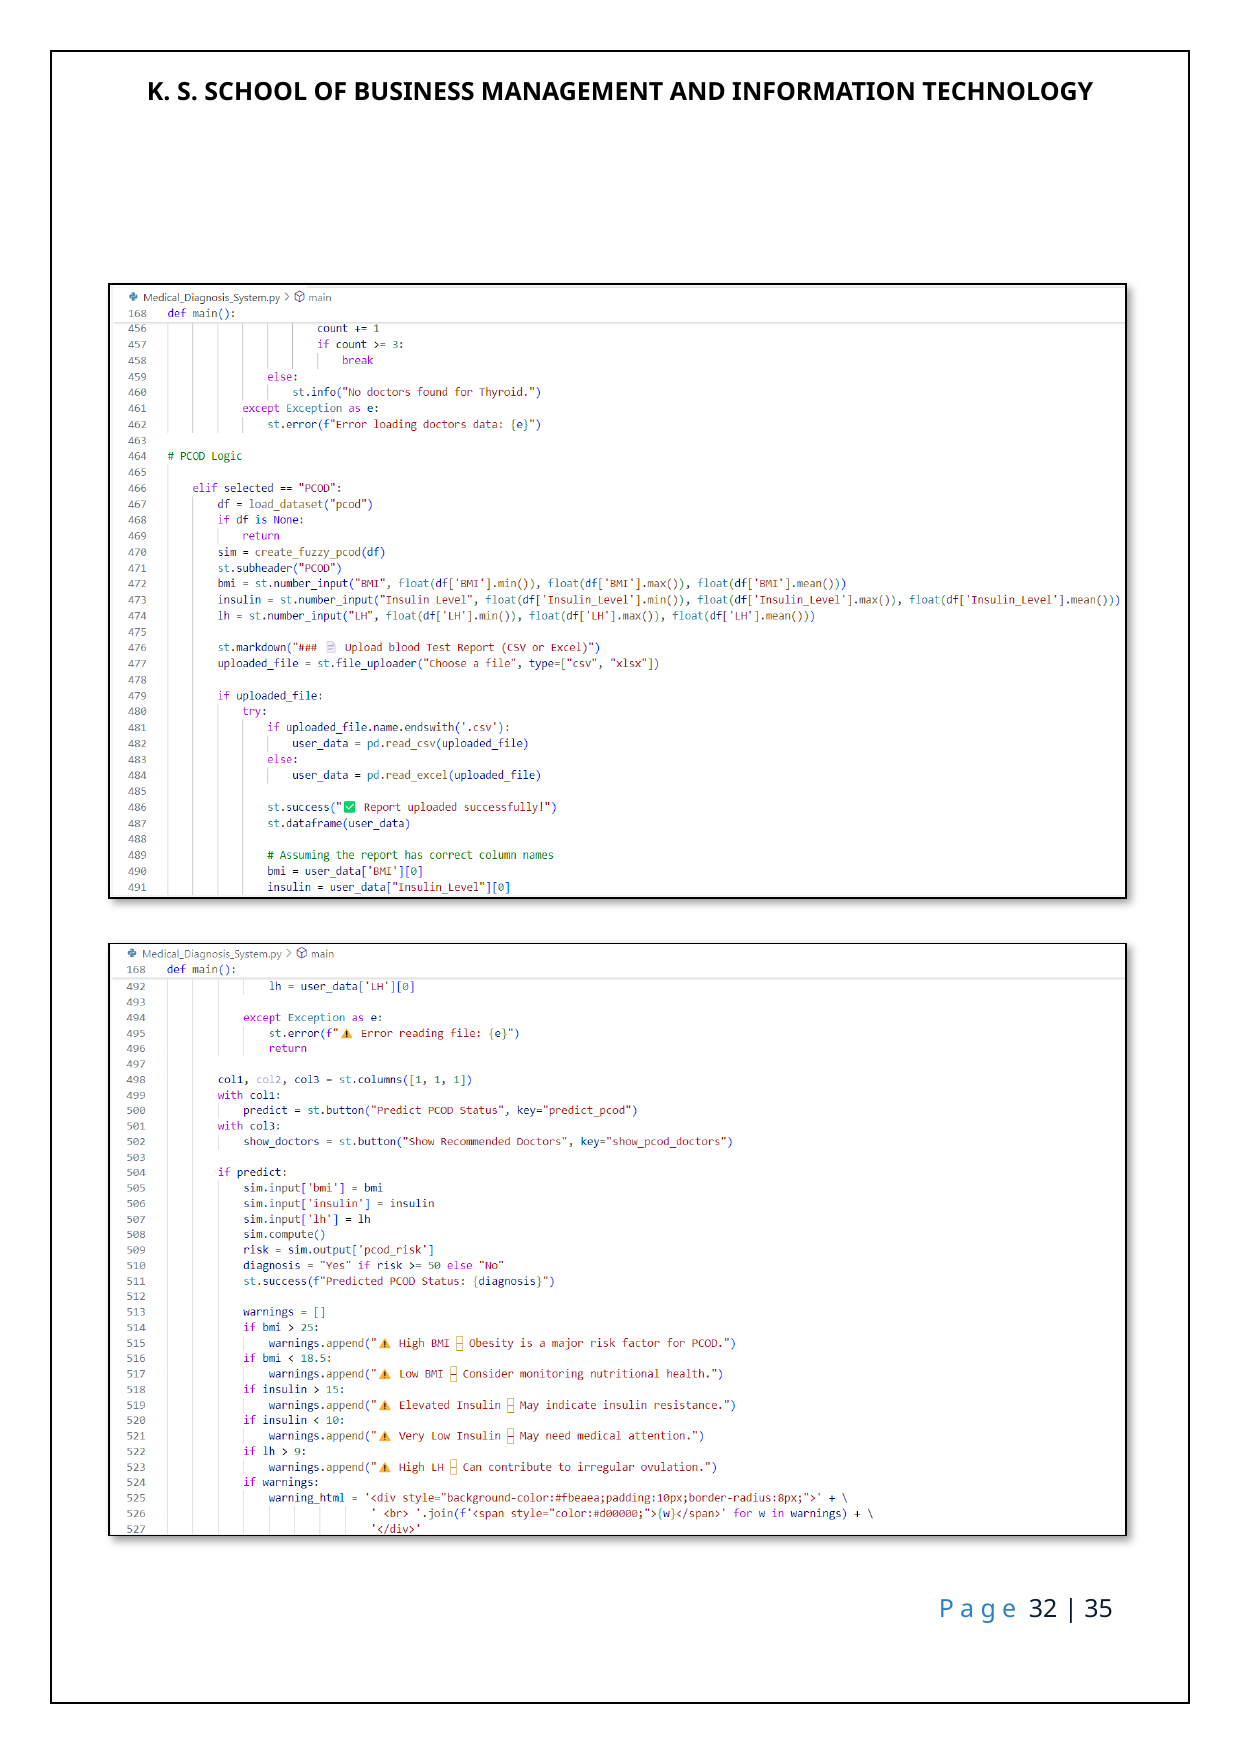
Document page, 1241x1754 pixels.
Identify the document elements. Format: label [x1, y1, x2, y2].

picture [110, 285, 1125, 897]
picture [110, 944, 1125, 1535]
